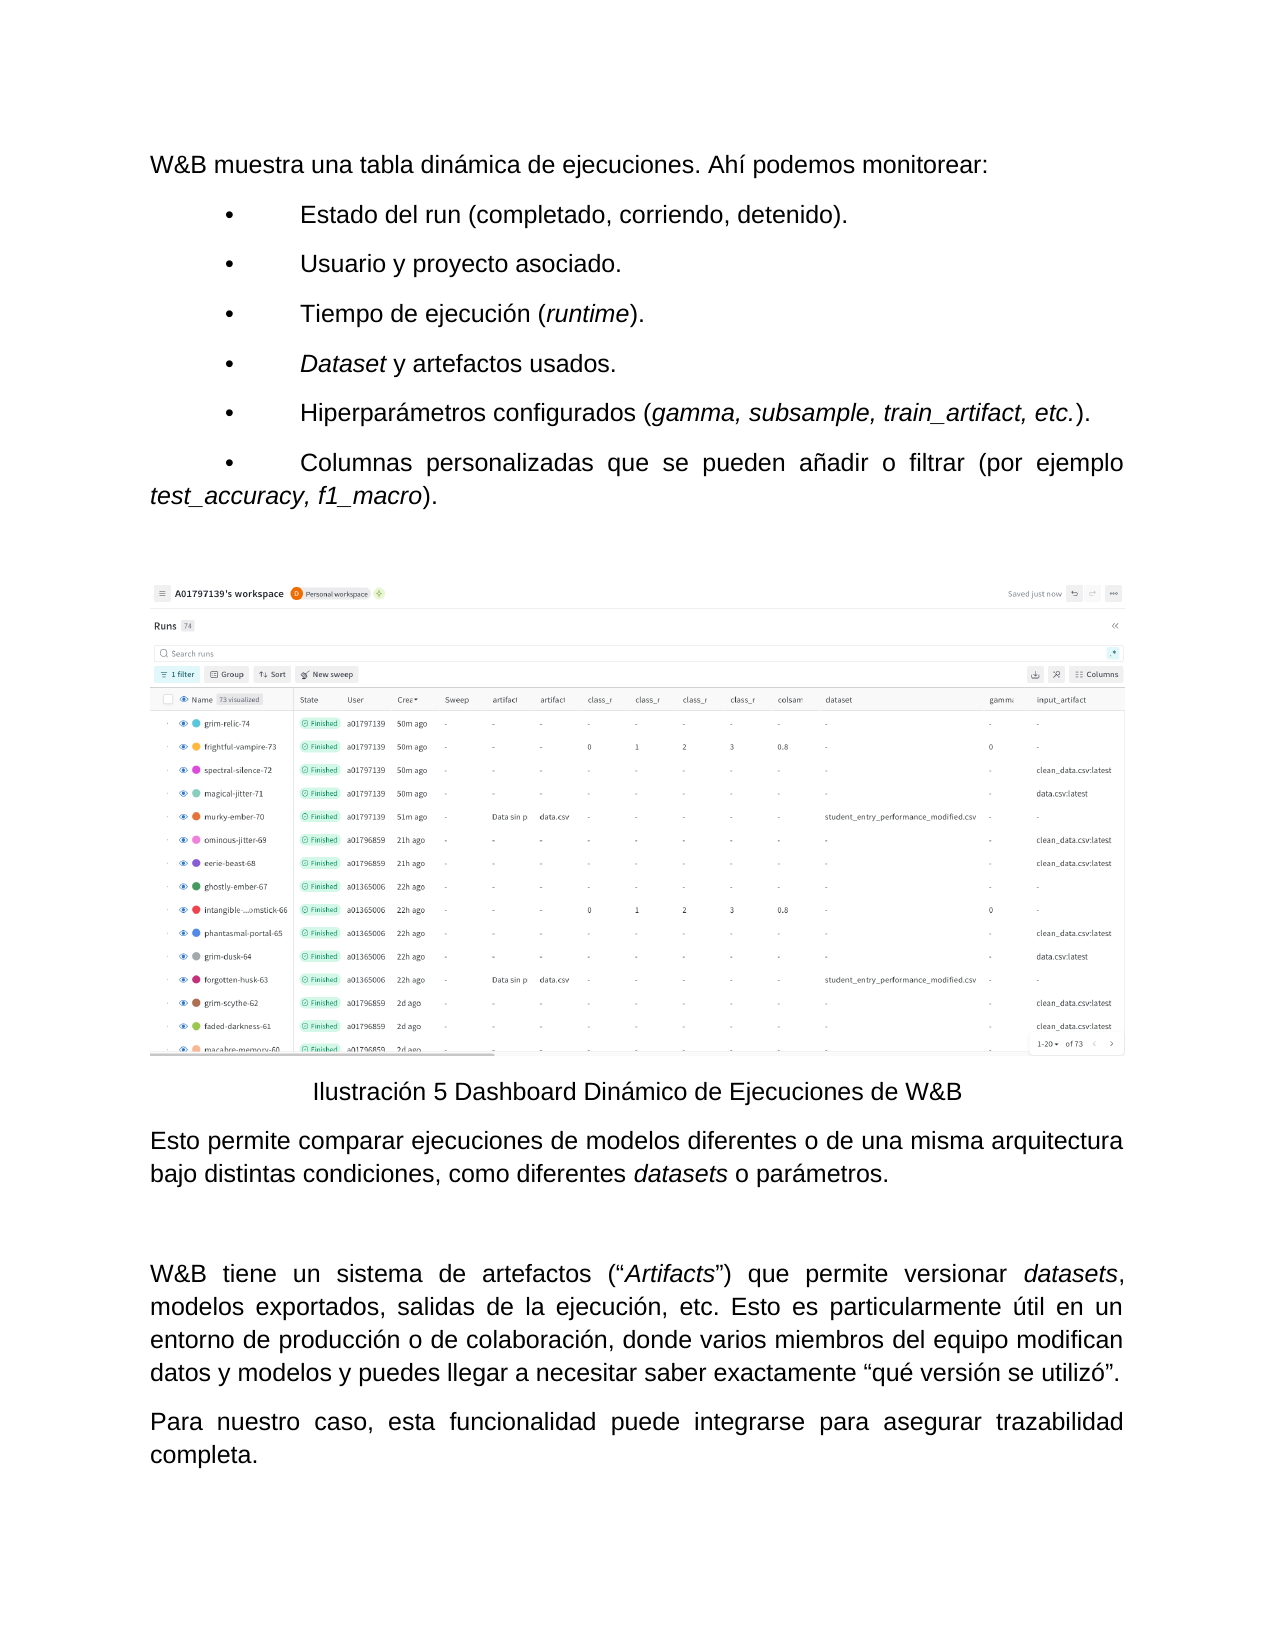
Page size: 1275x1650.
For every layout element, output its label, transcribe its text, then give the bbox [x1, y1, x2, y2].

text W&B muestra una tabla dinámica de ejecuciones. Ahí podemos monitorear: [150, 150, 1125, 179]
text • Dataset y artefactos usados. [150, 349, 1125, 377]
text W&B tiene un sistema de artefactos (“Artifacts”) que permite versionar datasets, modelos exportados, salidas de la ejecución, etc. Esto es particularmente útil en un entorno de producción o de colaboración, donde varios miembros del equipo modifican datos y modelos y puedes llegar a necesitar saber exactamente “qué versión se utilizó”. [150, 1259, 1125, 1386]
text • Columnas personalizadas que se pueden añadir o filtrar (por ejemplo test_accuracy, f1_macro). [150, 448, 1125, 510]
text • Hiperparámetros configurados (gamma, subsample, train_artifact, etc.). [150, 398, 1125, 427]
text Esto permite comparar ejecuciones de modelos diferentes o de una misma arquitectura bajo distintas condiciones, como diferentes datasets o parámetros. [150, 1126, 1125, 1188]
picture [150, 580, 1125, 1056]
text • Tiempo de ejecución (runtime). [150, 299, 1125, 328]
text • Estado del run (completado, corriendo, detenido). [150, 200, 1125, 228]
text Ilustración 5 Dashboard Dinámico de Ejecuciones de W&B [150, 1077, 1125, 1105]
text Para nuestro caso, esta funcionalidad puede integrarse para asegurar trazabilidad completa. [150, 1407, 1125, 1469]
text • Usuario y proyecto asociado. [150, 249, 1125, 278]
